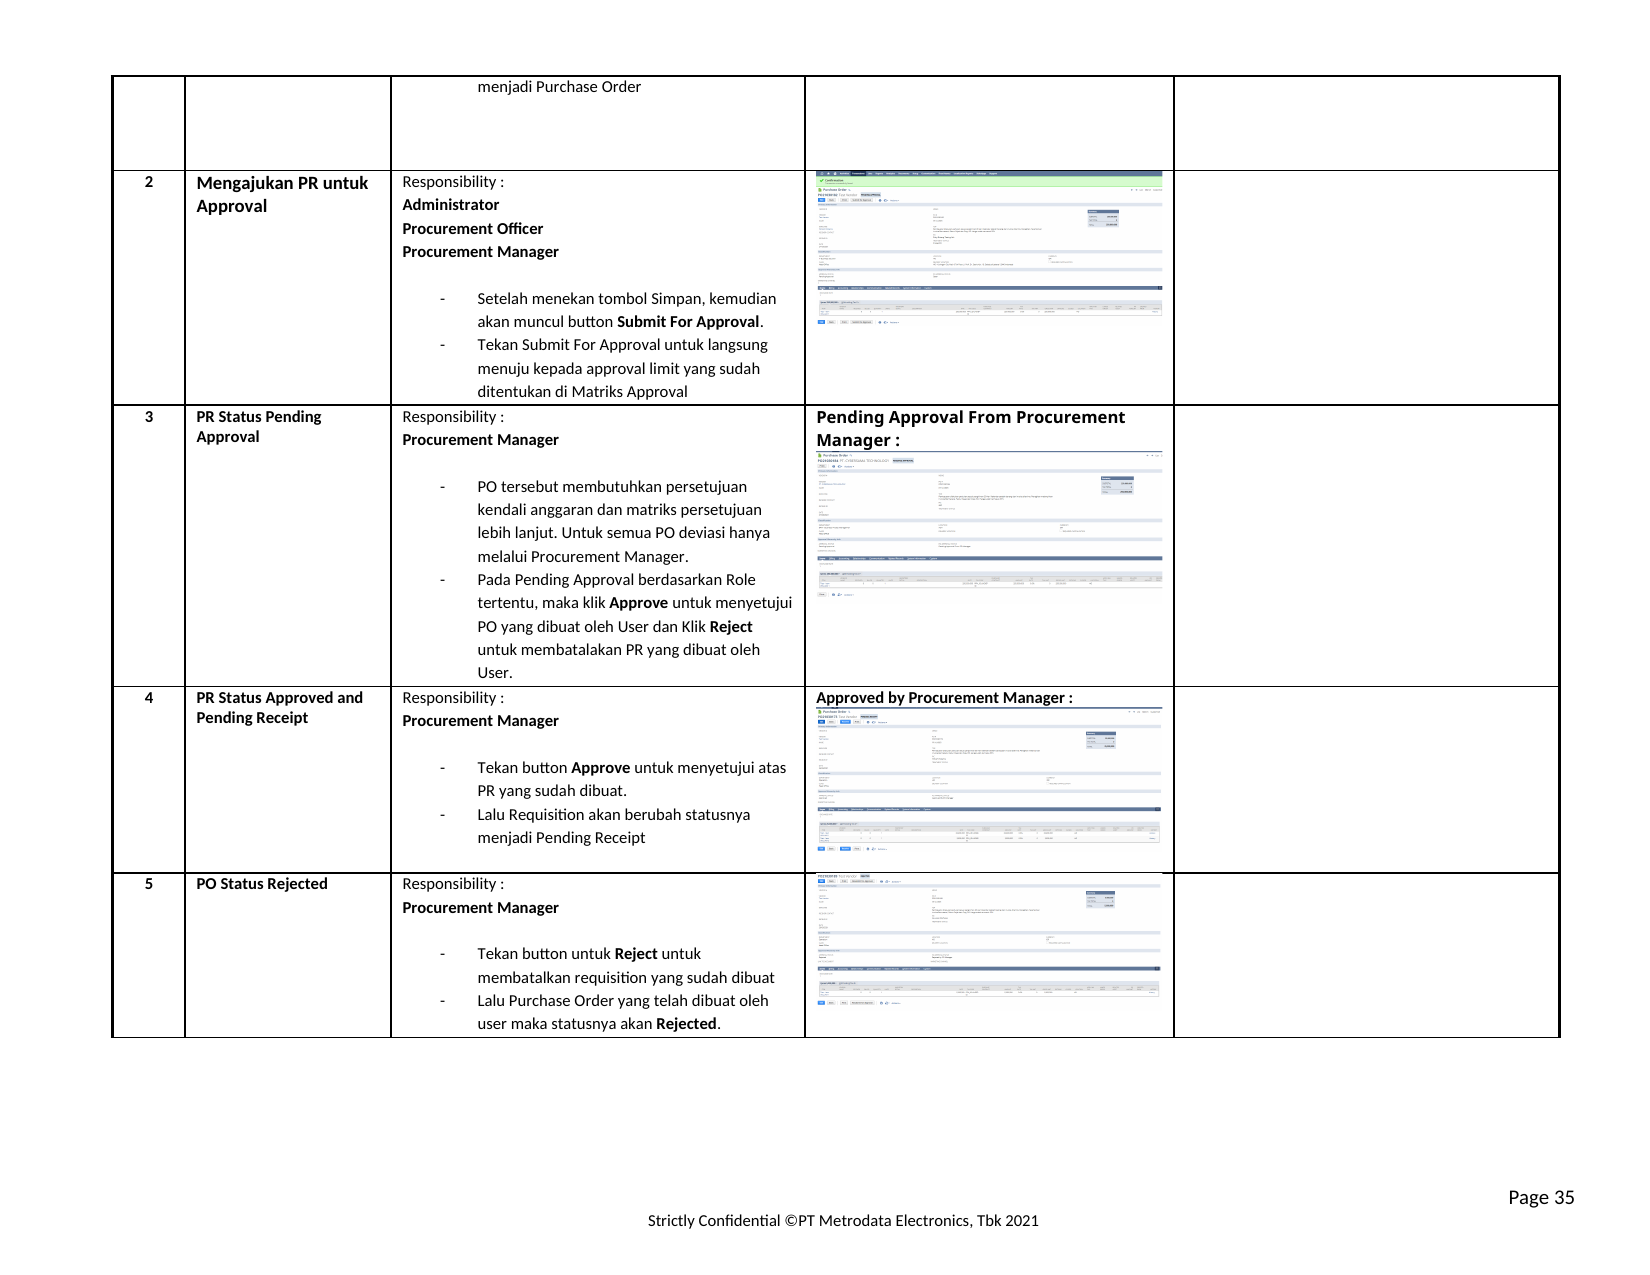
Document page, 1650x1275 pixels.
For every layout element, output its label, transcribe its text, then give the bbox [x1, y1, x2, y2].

table_cell [1175, 687, 1558, 872]
table_cell Approved by Procurement Manager : [806, 687, 1173, 872]
table_cell Responsibility : Procurement Manager Tekan button untuk Reject untuk membatalkan requisition yang sudah dibuat Lalu Purchase Order yang telah dibuat oleh user maka statusnya akan Rejected. [392, 874, 804, 1037]
table_cell [806, 874, 1173, 1037]
table_cell [1175, 77, 1558, 170]
table_cell [1175, 171, 1558, 404]
table_cell Pending Approval From Procurement Manager : [806, 406, 1173, 686]
table_cell Mengajukan PR untuk Approval [186, 171, 390, 404]
table_cell 3 [114, 406, 184, 686]
table_cell PR Status Approved and Pending Receipt [186, 687, 390, 872]
table_cell 4 [114, 687, 184, 872]
picture [816, 707, 1163, 852]
picture [816, 451, 1163, 604]
table_cell Responsibility : Procurement Manager PO tersebut membutuhkan persetujuan kendali anggaran dan matriks persetujuan lebih lanjut. Untuk semua PO deviasi hanya melalui Procurement Manager. Pada Pending Approval berdasarkan Role tertentu, maka klik Approve untuk menyetujui PO yang dibuat oleh User dan Klik Reject untuk membatalakan PR yang dibuat oleh User. [392, 406, 804, 686]
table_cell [186, 77, 390, 170]
table_cell 5 [114, 874, 184, 1037]
table_cell [1175, 874, 1558, 1037]
table_cell Responsibility : Procurement Manager Tekan button Approve untuk menyetujui atas PR yang sudah dibuat. Lalu Requisition akan berubah statusnya menjadi Pending Receipt [392, 687, 804, 872]
picture [816, 171, 1163, 326]
table_cell PO Status Rejected [186, 874, 390, 1037]
picture [816, 873, 1163, 1011]
table_cell 1 [114, 77, 184, 170]
table_cell [806, 171, 1173, 404]
table_cell [1175, 406, 1558, 686]
table_cell PR Status Pending Approval [186, 406, 390, 686]
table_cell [806, 77, 1173, 170]
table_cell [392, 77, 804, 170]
table_cell 2 [114, 171, 184, 404]
table_cell Responsibility : Administrator Procurement Officer Procurement Manager Setelah menekan tombol Simpan, kemudian akan muncul button Submit For Approval. Tekan Submit For Approval untuk langsung menuju kepada approval limit yang sudah ditentukan di Matriks Approval [392, 171, 804, 404]
